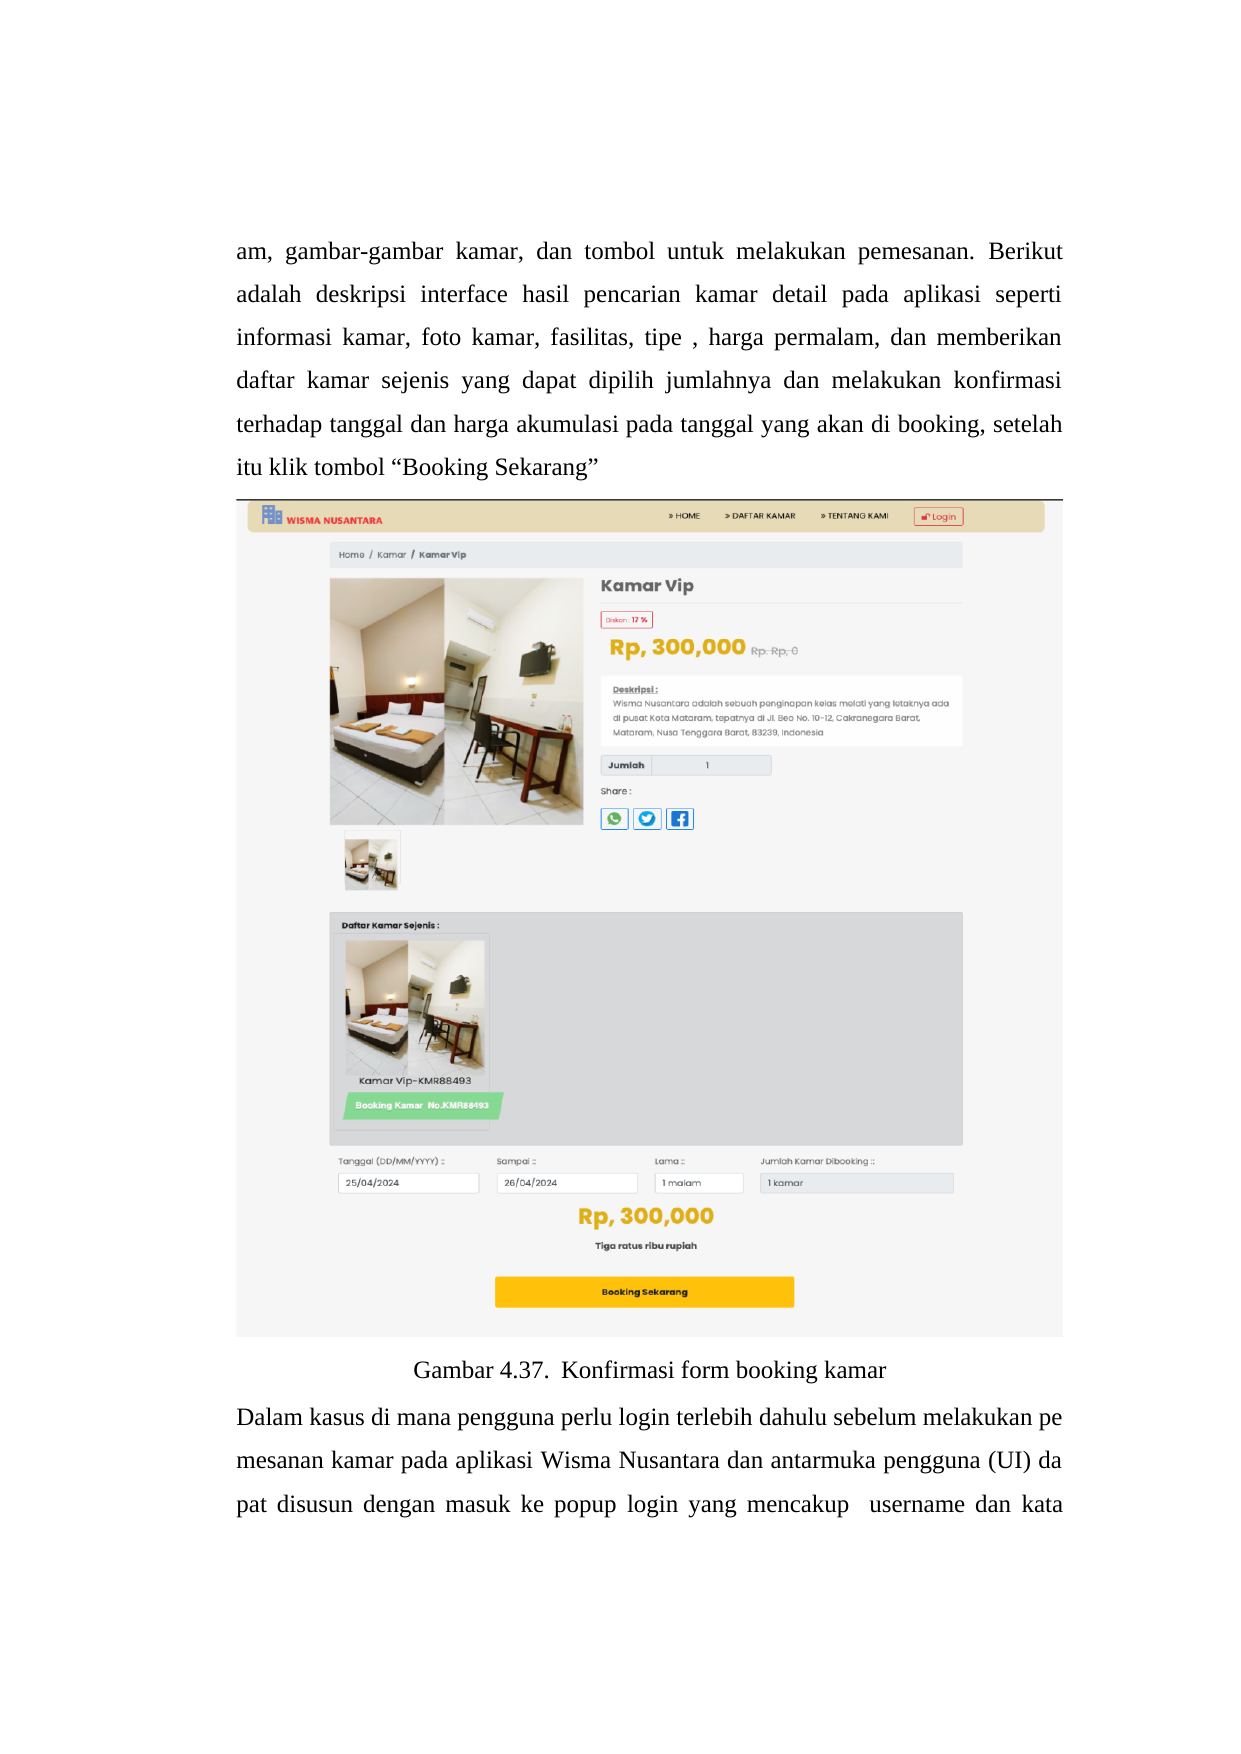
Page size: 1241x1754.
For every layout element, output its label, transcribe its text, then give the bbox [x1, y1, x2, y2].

picture [236, 499, 1063, 1337]
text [236, 1402, 1063, 1517]
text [236, 236, 1063, 481]
list Konfirmasi form booking kamar [236, 1355, 1063, 1384]
